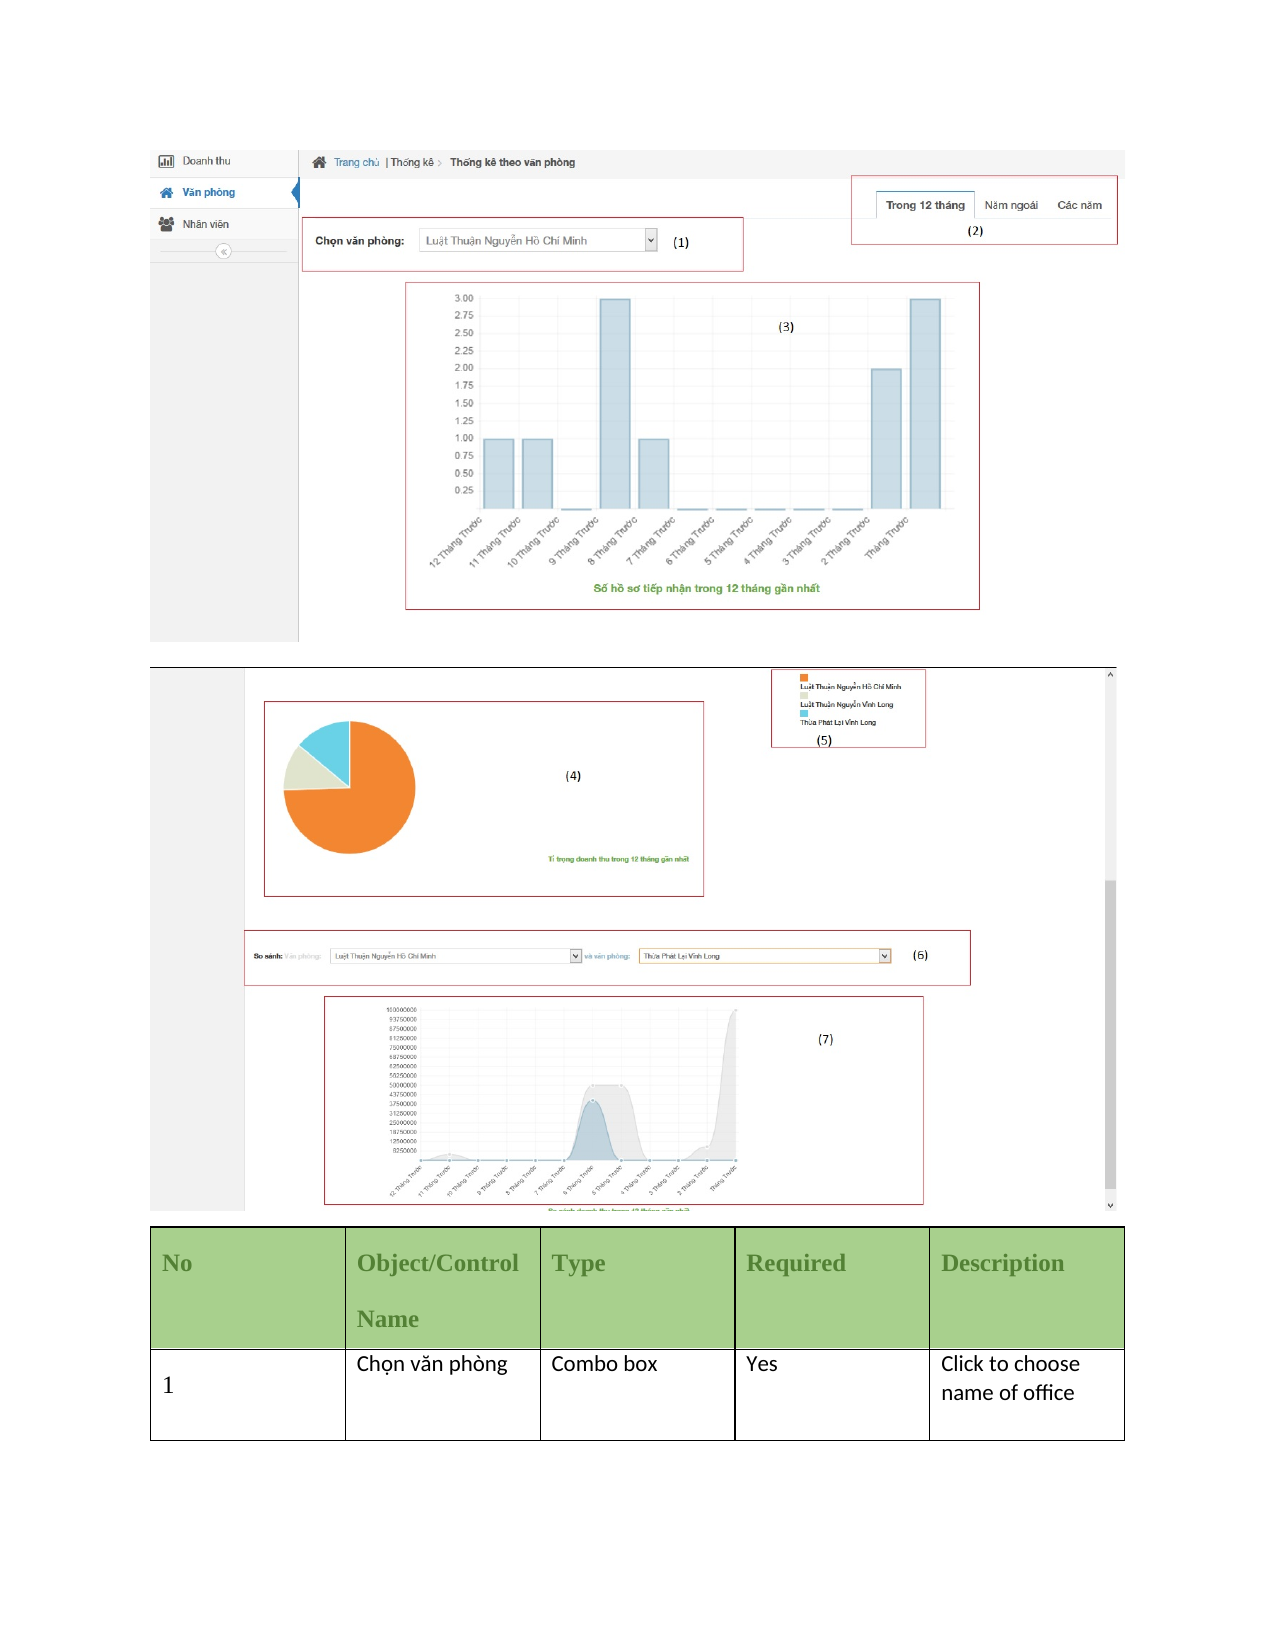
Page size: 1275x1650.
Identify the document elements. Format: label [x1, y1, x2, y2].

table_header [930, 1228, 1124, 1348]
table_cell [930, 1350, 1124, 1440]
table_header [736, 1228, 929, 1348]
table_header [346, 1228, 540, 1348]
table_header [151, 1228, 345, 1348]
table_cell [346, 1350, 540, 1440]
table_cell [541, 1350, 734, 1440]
picture [150, 150, 1125, 642]
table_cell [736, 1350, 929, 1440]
picture [150, 667, 1125, 1211]
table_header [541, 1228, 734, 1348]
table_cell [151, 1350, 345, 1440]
